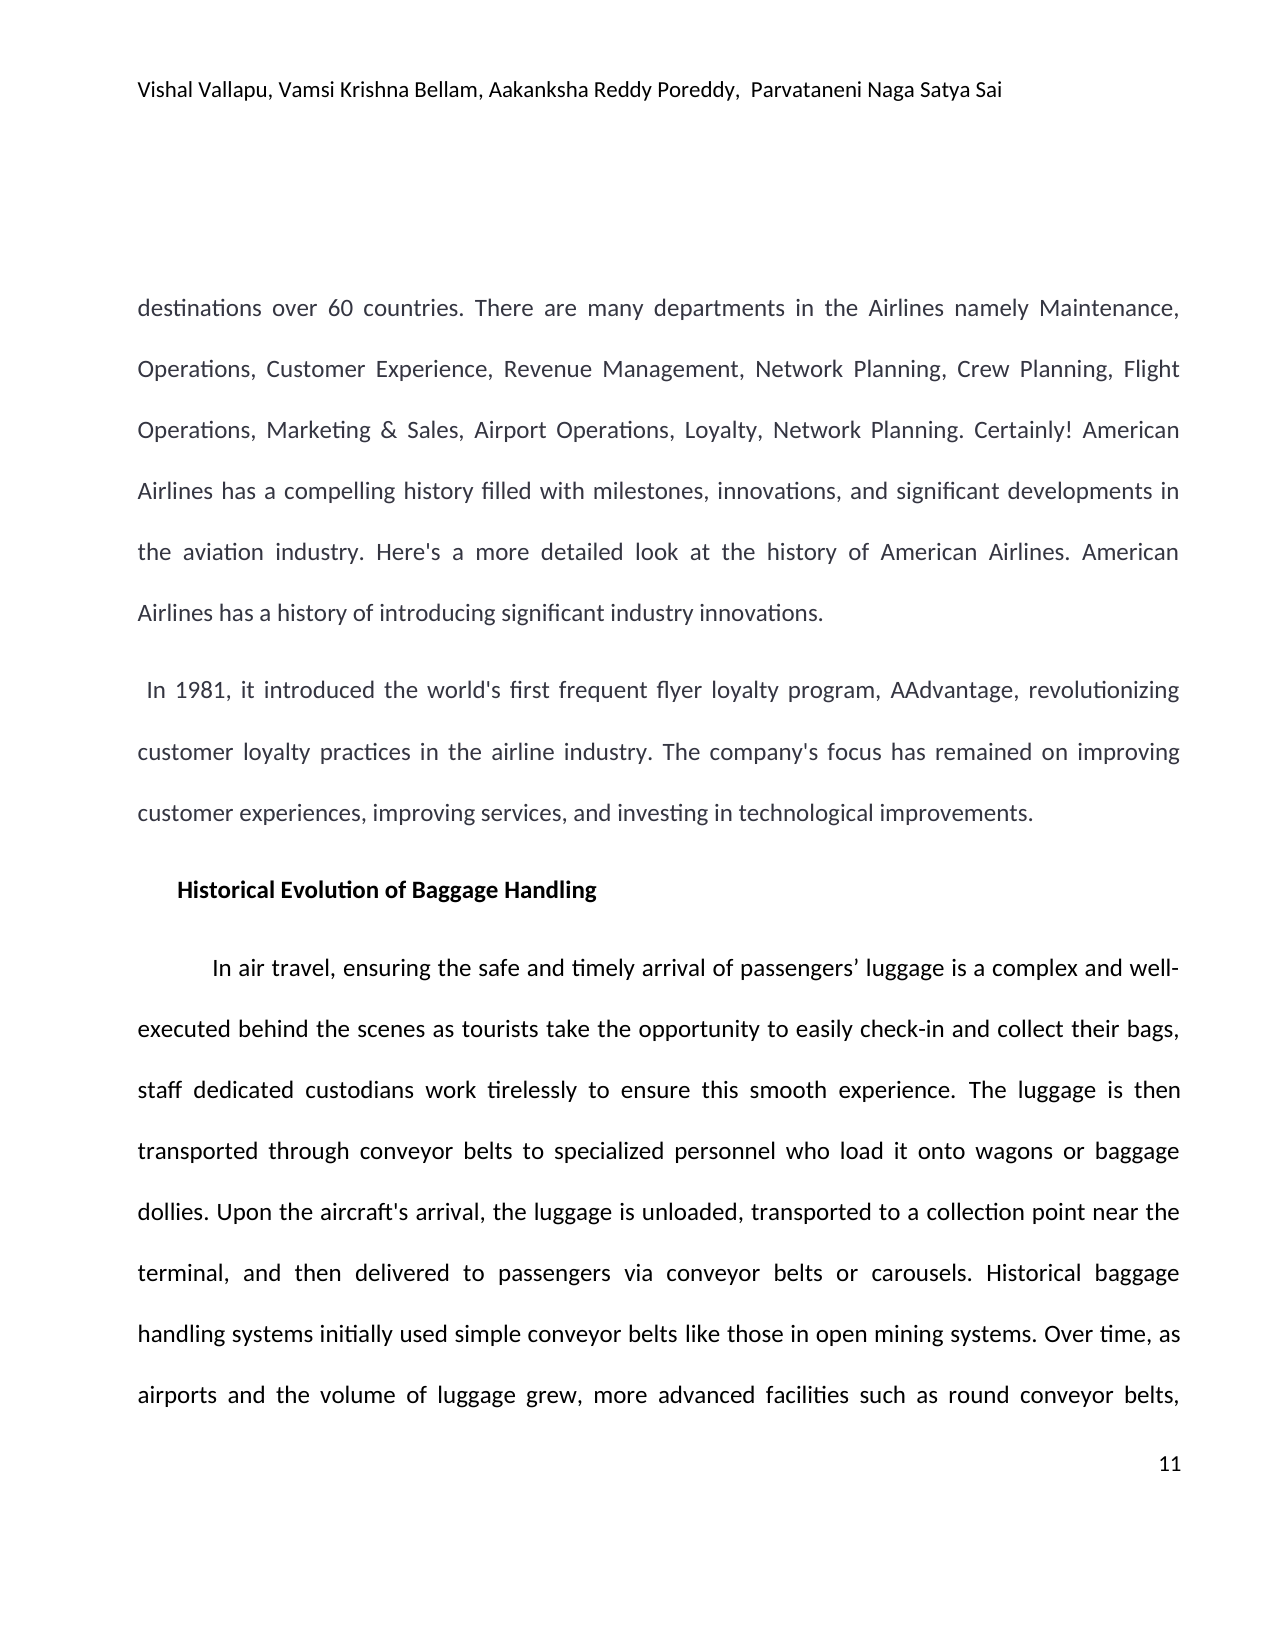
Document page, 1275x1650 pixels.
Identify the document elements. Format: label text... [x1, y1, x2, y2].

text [137, 952, 1181, 1410]
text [137, 292, 1181, 627]
text Historical Evolution of Baggage Handling [137, 874, 1181, 905]
text In 1981, it introduced the world's first frequent flyer loyalty program, AAdvantage, revolutionizing customer loyalty practices in the airline industry. The company's focus has remained on improving customer experiences, improving services, and investing in technological improvements. [137, 675, 1181, 827]
